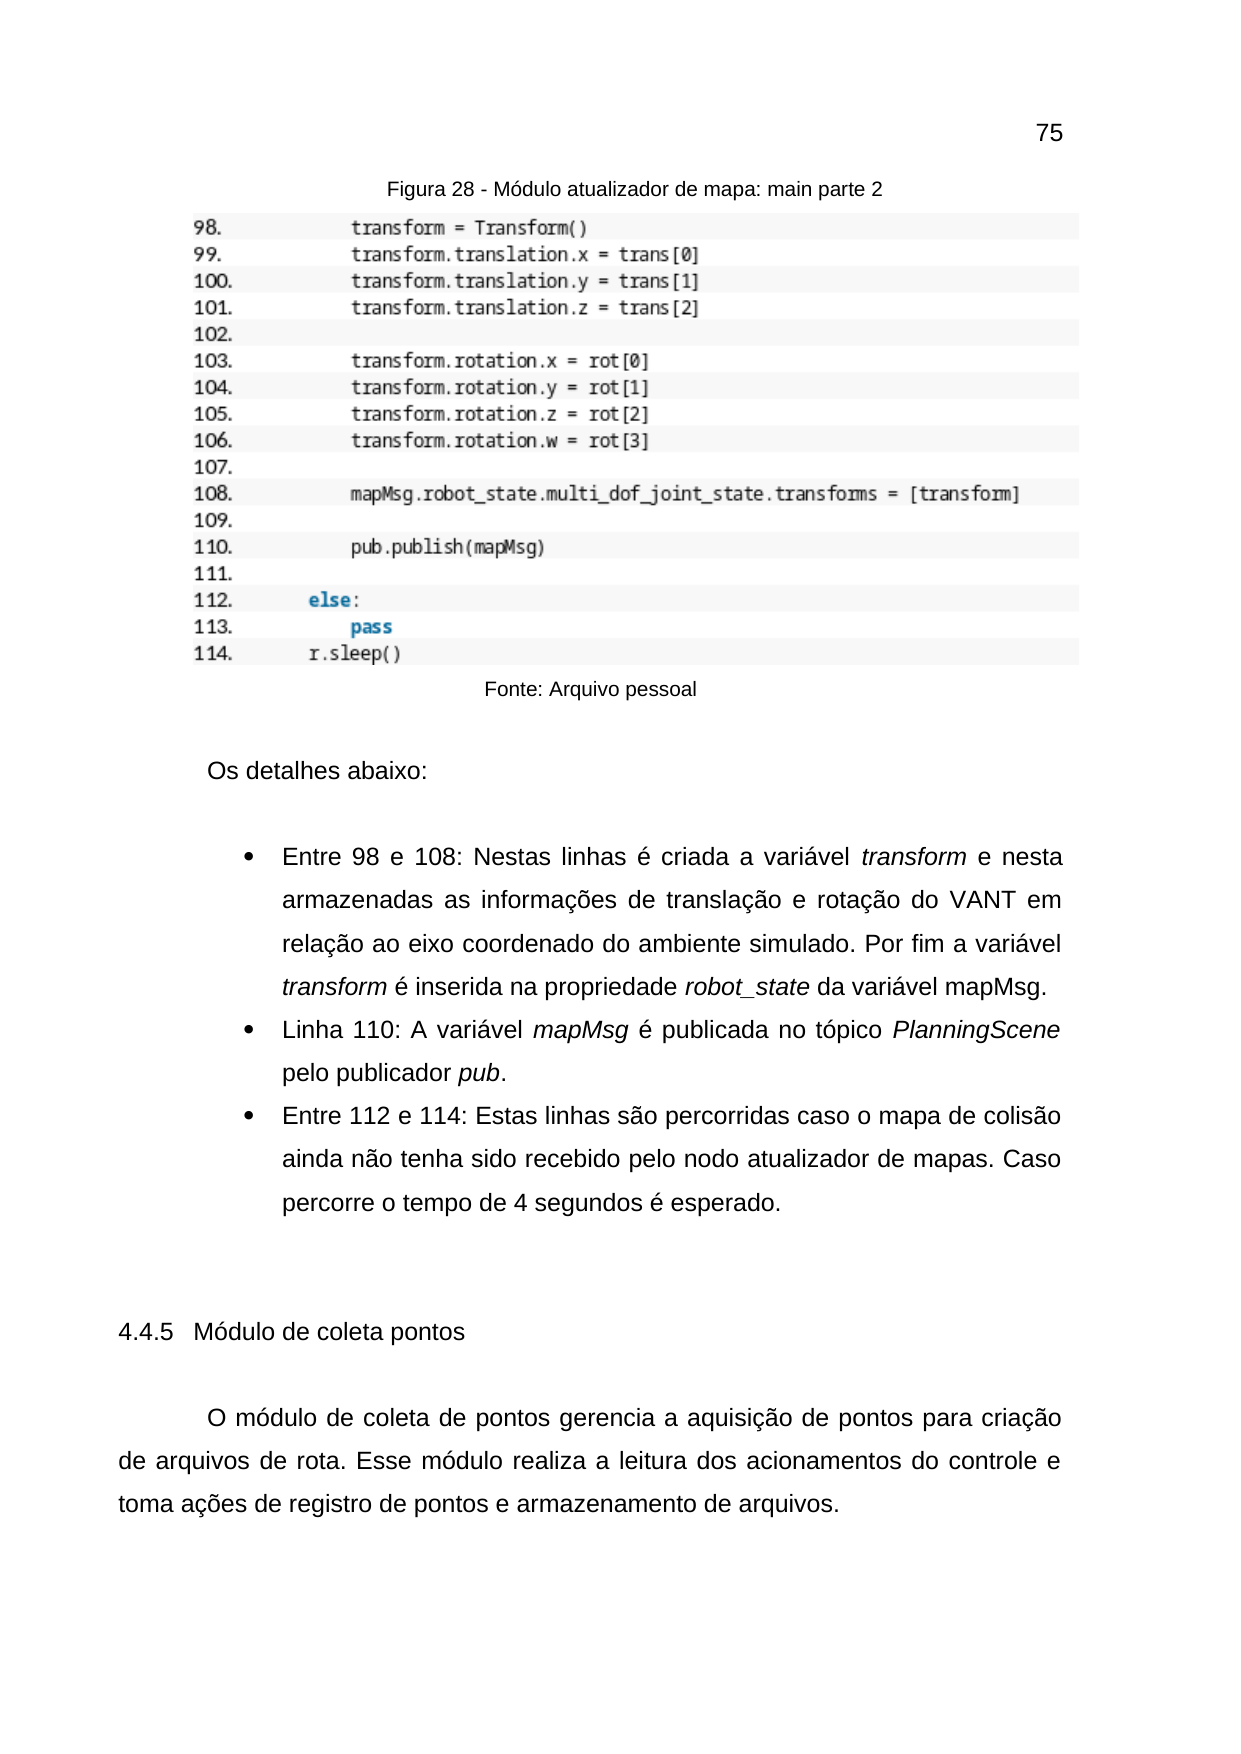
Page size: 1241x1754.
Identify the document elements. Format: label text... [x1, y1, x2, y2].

list Entre 98 e 108: Nestas linhas é criada a variável transform e nesta armazenadas as informações de translação e rotação do VANT em relação ao eixo coordenado do ambiente simulado. Por fim a variável transform é inserida na propriedade robot_state da variável mapMsg. [244, 842, 1063, 1000]
text Fonte: Arquivo pessoal [118, 213, 1063, 701]
list Entre 112 e 114: Estas linhas são percorridas caso o mapa de colisão ainda não tenha sido recebido pelo nodo atualizador de mapas. Caso percorre o tempo de 4 segundos é esperado. [244, 1101, 1063, 1216]
text Figura 28 - Módulo atualizador de mapa: main parte 2 [118, 177, 1063, 201]
list Linha 110: A variável mapMsg é publicada no tópico PlanningScene pelo publicador pub. [244, 1015, 1063, 1087]
subtitle Módulo de coleta pontos [118, 1317, 1063, 1346]
text O módulo de coleta de pontos gerencia a aquisição de pontos para criação de arquivos de rota. Esse módulo realiza a leitura dos acionamentos do controle e toma ações de registro de pontos e armazenamento de arquivos. [118, 1403, 1063, 1518]
text Os detalhes abaixo: [118, 756, 1063, 785]
